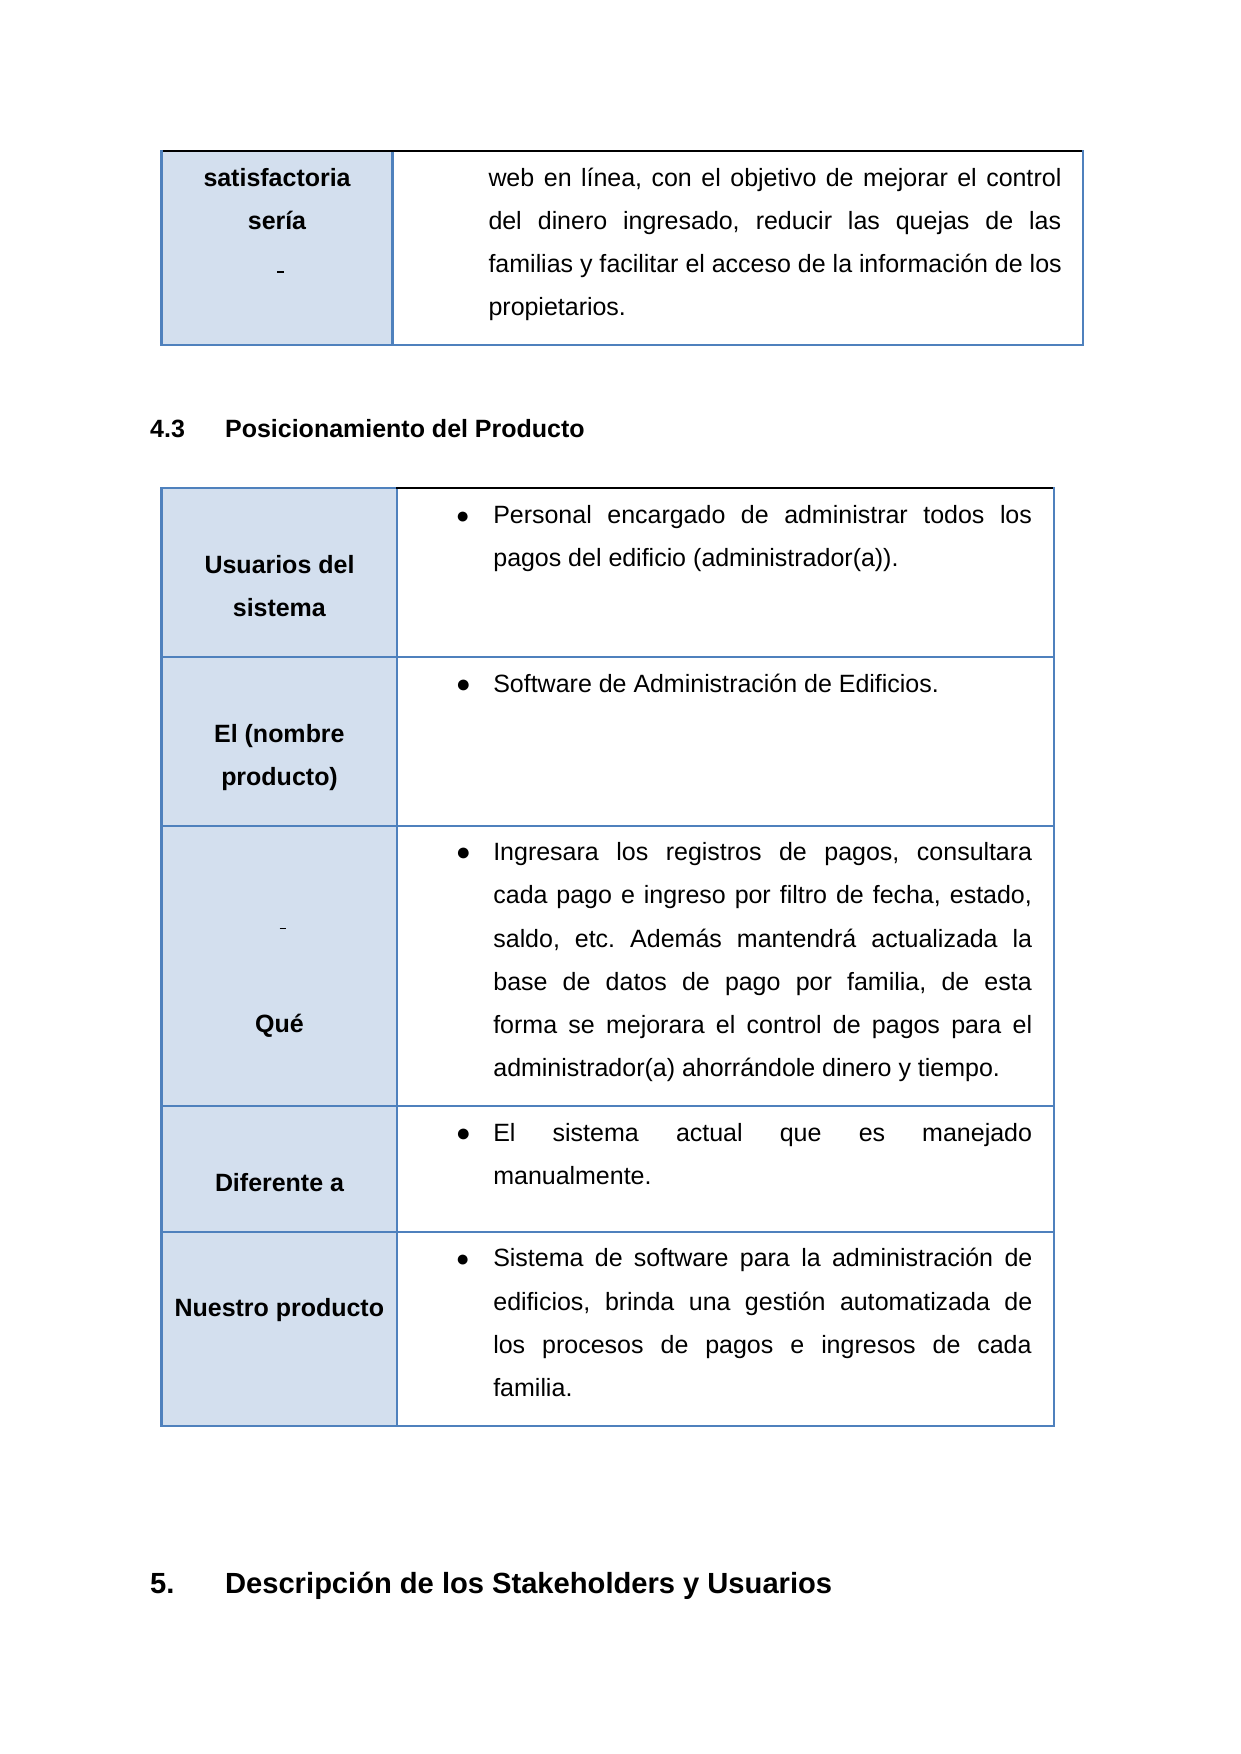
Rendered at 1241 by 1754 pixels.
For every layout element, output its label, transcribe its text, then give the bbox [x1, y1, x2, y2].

table_header Personal encargado de administrar todos los pagos del edificio (administrador(a)). [398, 489, 1053, 656]
table_cell Diferente a [163, 1107, 396, 1231]
table_cell Sistema de software para la administración de edificios, brinda una gestión automatizada de los procesos de pagos e ingresos de cada familia. [398, 1233, 1053, 1425]
table_cell Software de Administración de Edificios. [398, 658, 1053, 825]
table_cell El (nombre producto) [163, 658, 396, 825]
subtitle 5. Descripción de los Stakeholders y Usuarios [150, 1566, 1090, 1599]
table_cell Qué [163, 827, 396, 1105]
table_cell Ingresara los registros de pagos, consultara cada pago e ingreso por filtro de fecha, estado, saldo, etc. Además mantendrá actualizada la base de datos de pago por familia, de esta forma se mejorara el control de pagos para el administrador(a) ahorrándole dinero y tiempo. [398, 827, 1053, 1105]
table_header Usuarios del sistema [163, 489, 396, 656]
subtitle 4.3 Posicionamiento del Producto [150, 414, 1090, 443]
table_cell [394, 152, 1082, 344]
table_cell Nuestro producto [163, 1233, 396, 1425]
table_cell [163, 152, 391, 344]
table_cell El sistema actual que es manejado manualmente. [398, 1107, 1053, 1231]
